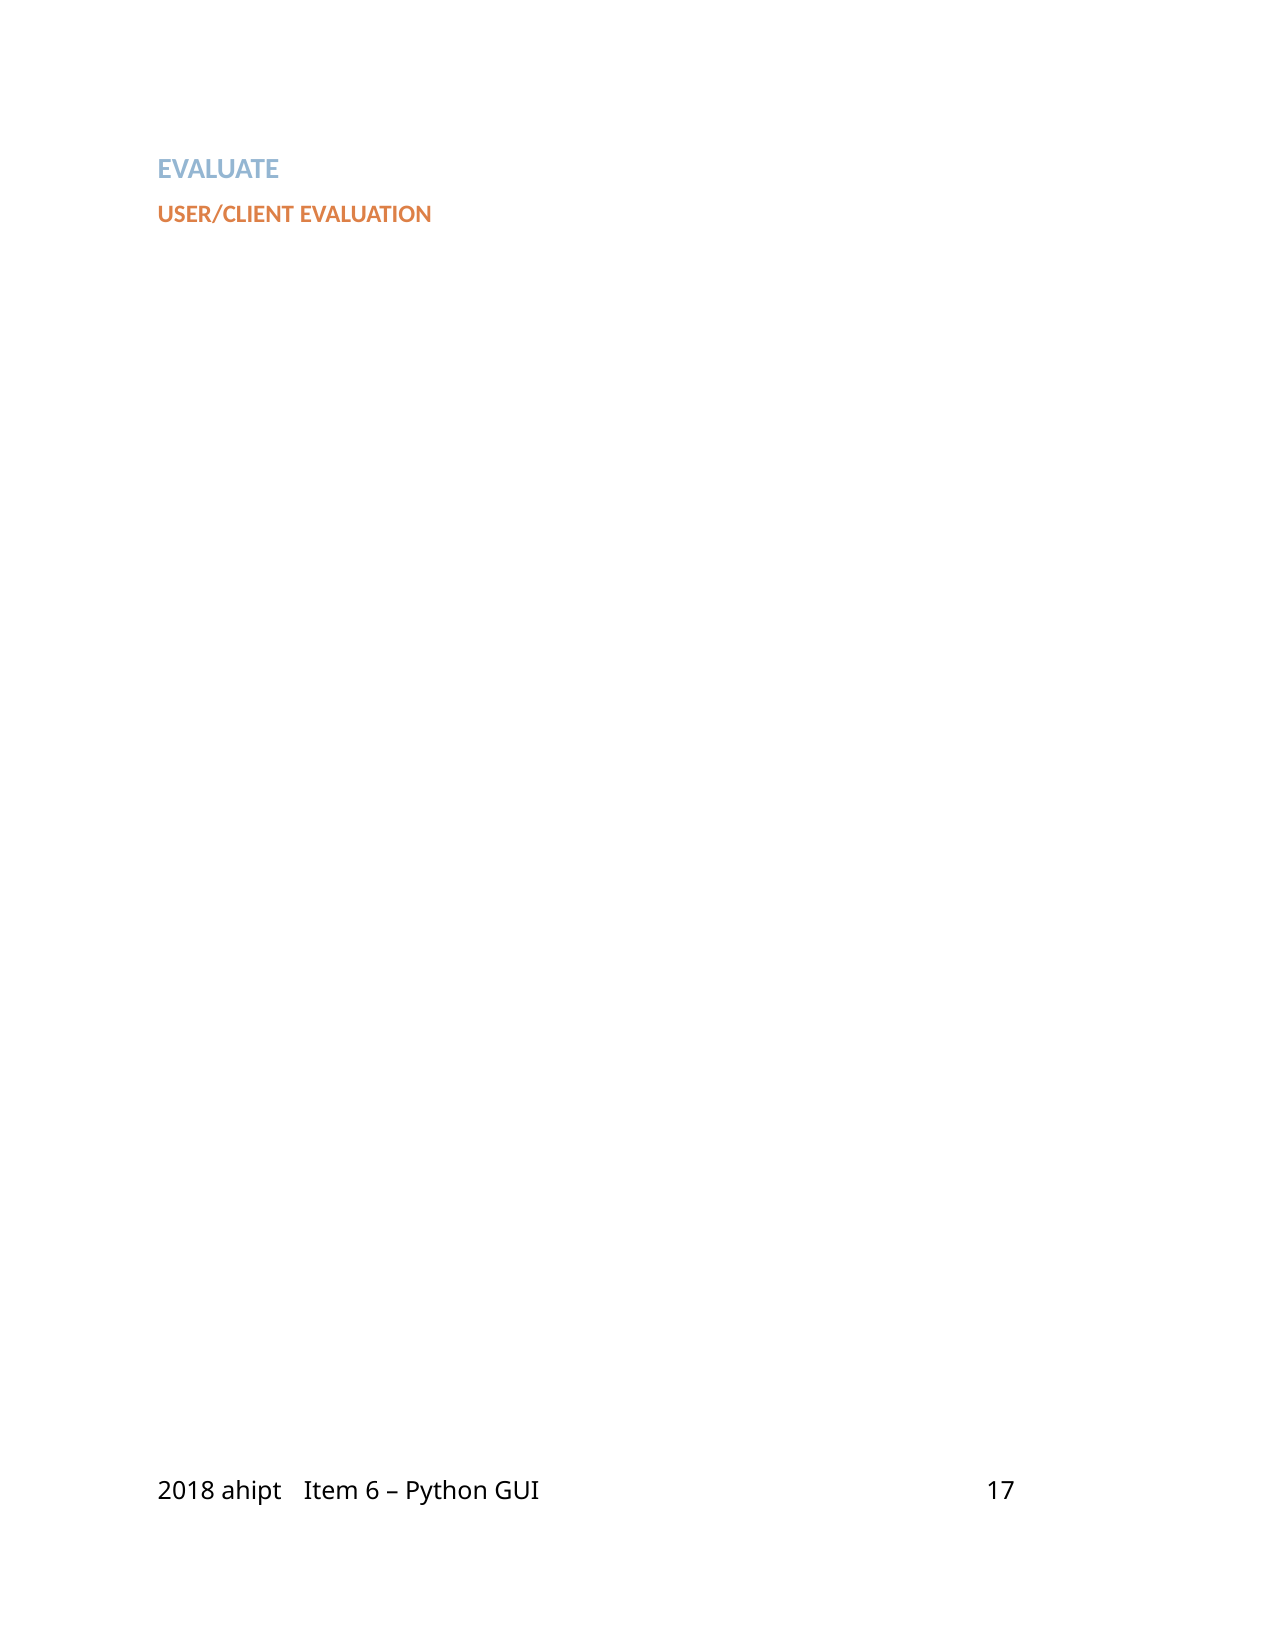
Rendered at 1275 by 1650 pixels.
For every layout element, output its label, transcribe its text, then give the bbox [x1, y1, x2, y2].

subtitle Evaluate [157, 150, 1117, 186]
subtitle User/Client Evaluation [157, 198, 1117, 229]
